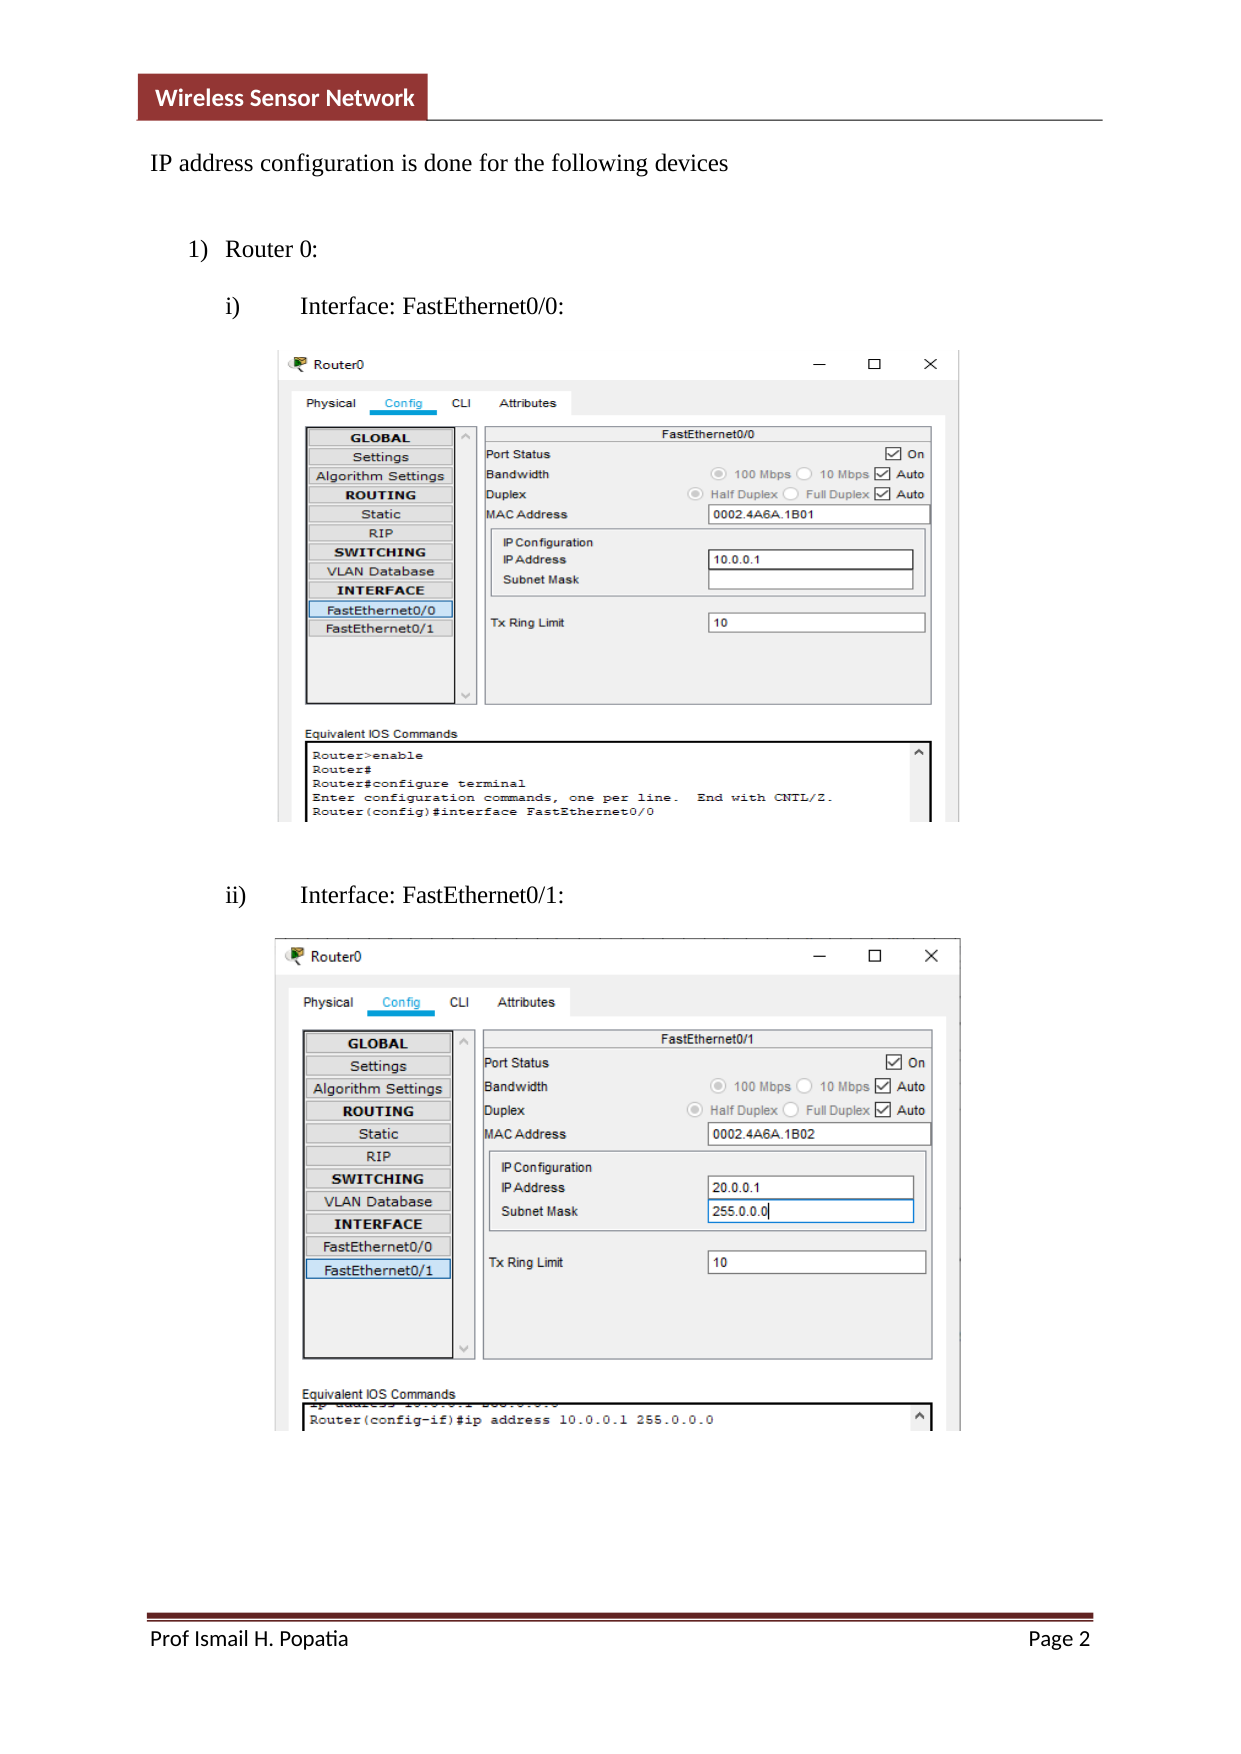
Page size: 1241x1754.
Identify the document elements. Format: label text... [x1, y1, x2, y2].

picture [274, 938, 961, 1431]
list Interface: FastEthernet0/1: [225, 880, 1105, 909]
text IP address configuration is done for the following devices [150, 148, 1105, 177]
text Prof Ismail H. Popatia Page 2 [150, 1612, 1105, 1652]
picture [277, 350, 960, 822]
list Interface: FastEthernet0/0: [225, 291, 1105, 320]
list Router 0: [187, 234, 1105, 263]
